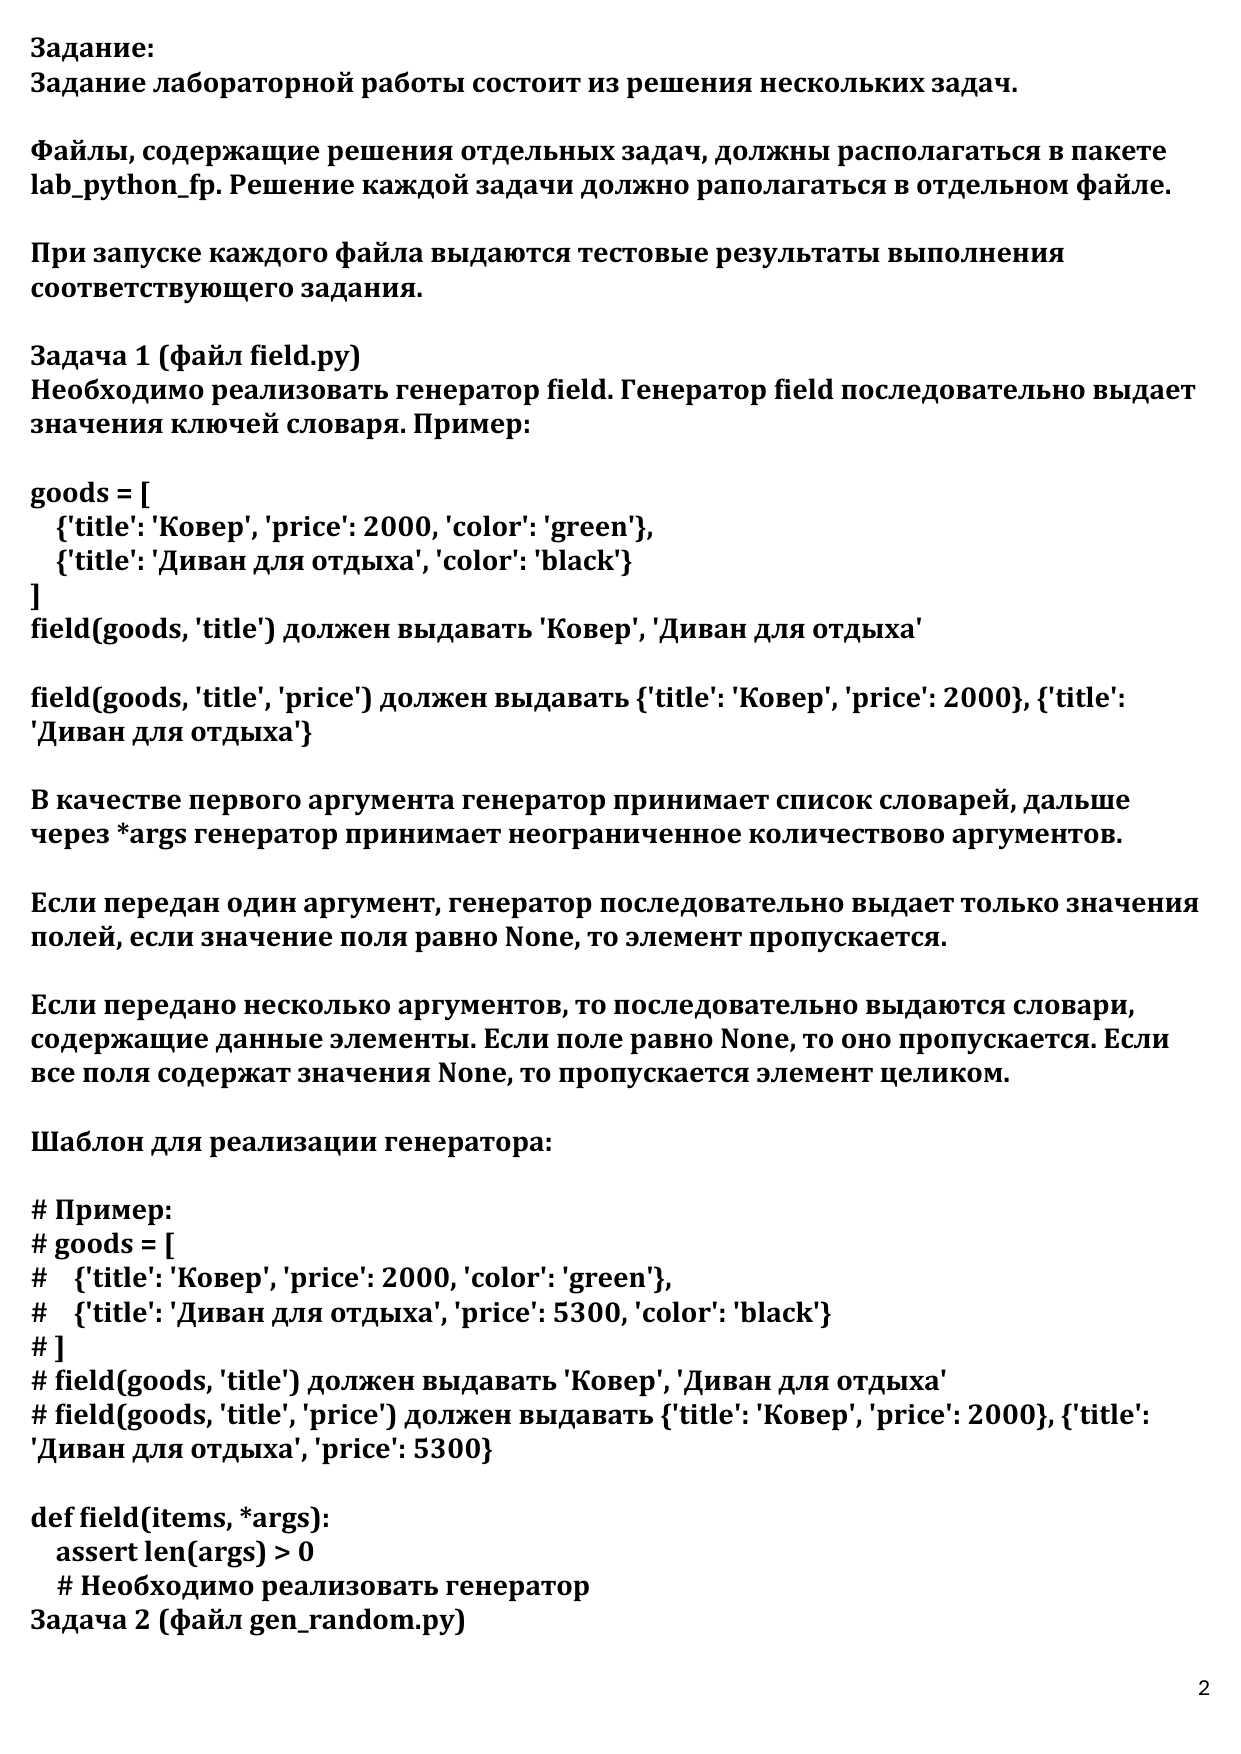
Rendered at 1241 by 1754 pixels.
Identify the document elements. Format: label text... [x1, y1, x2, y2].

text Задача 1 (файл field.py) [30, 338, 1210, 372]
text Если передано несколько аргументов, то последовательно выдаются словари, содержащие данные элементы. Если поле равно None, то оно пропускается. Если все поля содержат значения None, то пропускается элемент целиком. [30, 987, 1210, 1089]
text {'title': 'Ковер', 'price': 2000, 'color': 'green'}, [30, 508, 1210, 543]
text def field(items, *args): [30, 1499, 1210, 1533]
text Задание лабораторной работы состоит из решения нескольких задач. [30, 64, 1210, 98]
text # {'title': 'Диван для отдыха', 'price': 5300, 'color': 'black'} [30, 1294, 1210, 1328]
text Файлы, содержащие решения отдельных задач, должны располагаться в пакете lab_python_fp. Решение каждой задачи должно раполагаться в отдельном файле. [30, 133, 1210, 201]
text {'title': 'Диван для отдыха', 'color': 'black'} [30, 543, 1210, 577]
text goods = [ [30, 474, 1210, 508]
text Шаблон для реализации генератора: [30, 1123, 1210, 1158]
text # field(goods, 'title', 'price') должен выдавать {'title': 'Ковер', 'price': 2000}, {'title': 'Диван для отдыха', 'price': 5300} [30, 1397, 1210, 1465]
text При запуске каждого файла выдаются тестовые результаты выполнения соответствующего задания. [30, 235, 1210, 303]
text field(goods, 'title') должен выдавать 'Ковер', 'Диван для отдыха' [30, 611, 1210, 645]
text # field(goods, 'title') должен выдавать 'Ковер', 'Диван для отдыха' [30, 1363, 1210, 1397]
text # Пример: [30, 1192, 1210, 1226]
text ] [30, 577, 1210, 611]
text field(goods, 'title', 'price') должен выдавать {'title': 'Ковер', 'price': 2000}, {'title': 'Диван для отдыха'} [30, 679, 1210, 748]
text # {'title': 'Ковер', 'price': 2000, 'color': 'green'}, [30, 1260, 1210, 1294]
text Если передан один аргумент, генератор последовательно выдает только значения полей, если значение поля равно None, то элемент пропускается. [30, 884, 1210, 953]
text Задача 2 (файл gen_random.py) [30, 1602, 1210, 1636]
text # goods = [ [30, 1226, 1210, 1260]
text # Необходимо реализовать генератор [30, 1568, 1210, 1602]
text В качестве первого аргумента генератор принимает список словарей, дальше через *args генератор принимает неограниченное количествово аргументов. [30, 782, 1210, 850]
text # ] [30, 1328, 1210, 1363]
text Задание: [30, 30, 1210, 64]
text assert len(args) > 0 [30, 1533, 1210, 1568]
text Необходимо реализовать генератор field. Генератор field последовательно выдает значения ключей словаря. Пример: [30, 372, 1210, 440]
